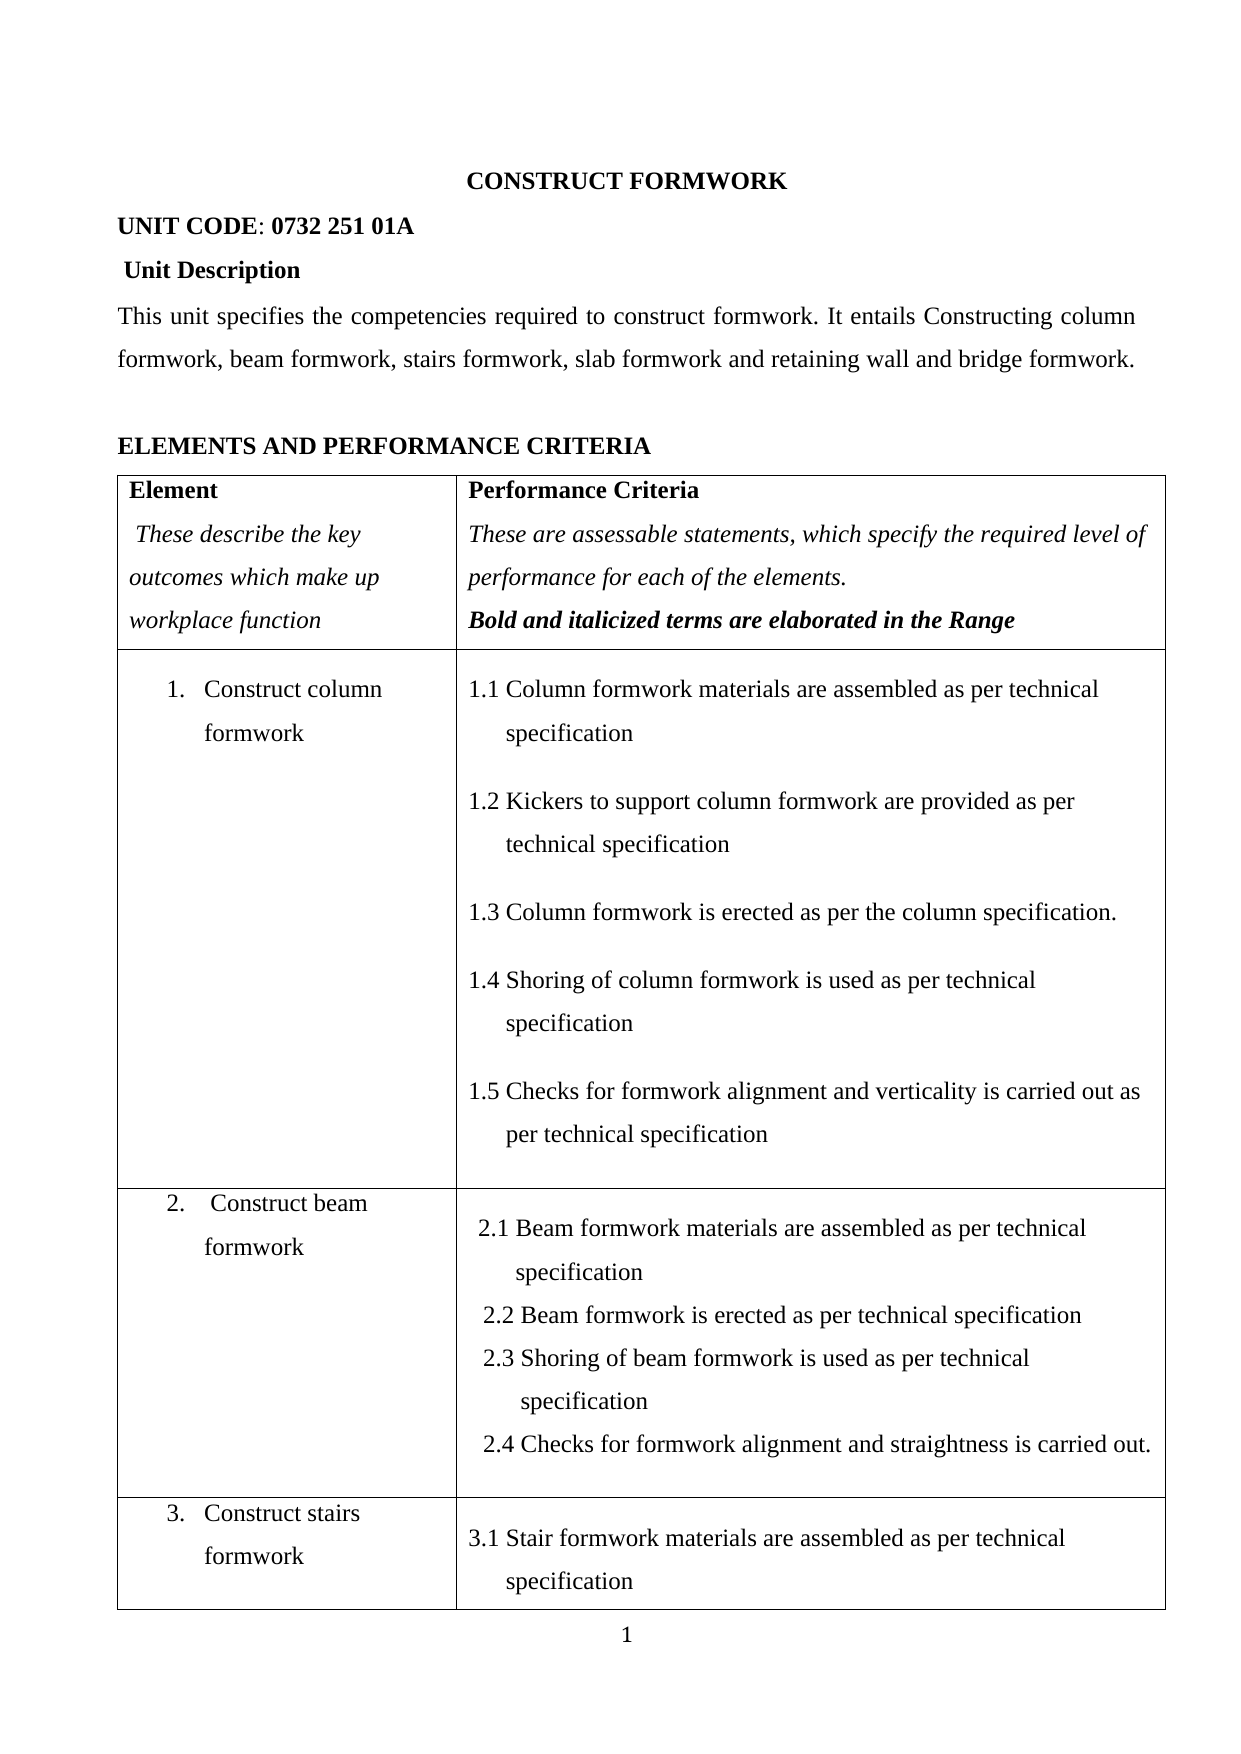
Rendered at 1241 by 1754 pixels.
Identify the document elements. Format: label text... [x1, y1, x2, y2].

text ELEMENTS AND PERFORMANCE CRITERIA [117, 431, 1136, 459]
text Unit Description [117, 256, 1136, 284]
table_cell Construct column formwork [118, 650, 456, 1187]
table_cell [457, 1498, 1165, 1609]
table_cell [118, 1498, 456, 1609]
subtitle CONSTRUCT FORMWORK [117, 166, 1136, 195]
table_header Performance Criteria These are assessable statements, which specify the required level of performance for each of the elements. Bold and italicized terms are elaborated in the Range [457, 476, 1165, 648]
table_cell Column formwork materials are assembled as per technical specification Kickers to support column formwork are provided as per technical specification Column formwork is erected as per the column specification. Shoring of column formwork is used as per technical specification Checks for formwork alignment and verticality is carried out as per technical specification [457, 650, 1165, 1187]
table_cell Construct beam formwork [118, 1189, 456, 1497]
text UNIT CODE: 0732 251 01A [117, 211, 1136, 240]
text This unit specifies the competencies required to construct formwork. It entails Constructing column formwork, beam formwork, stairs formwork, slab formwork and retaining wall and bridge formwork. [117, 301, 1136, 416]
table_cell Beam formwork materials are assembled as per technical specification Beam formwork is erected as per technical specification Shoring of beam formwork is used as per technical specification Checks for formwork alignment and straightness is carried out. [457, 1189, 1165, 1497]
table_header Element These describe the key outcomes which make up workplace function [118, 476, 456, 648]
